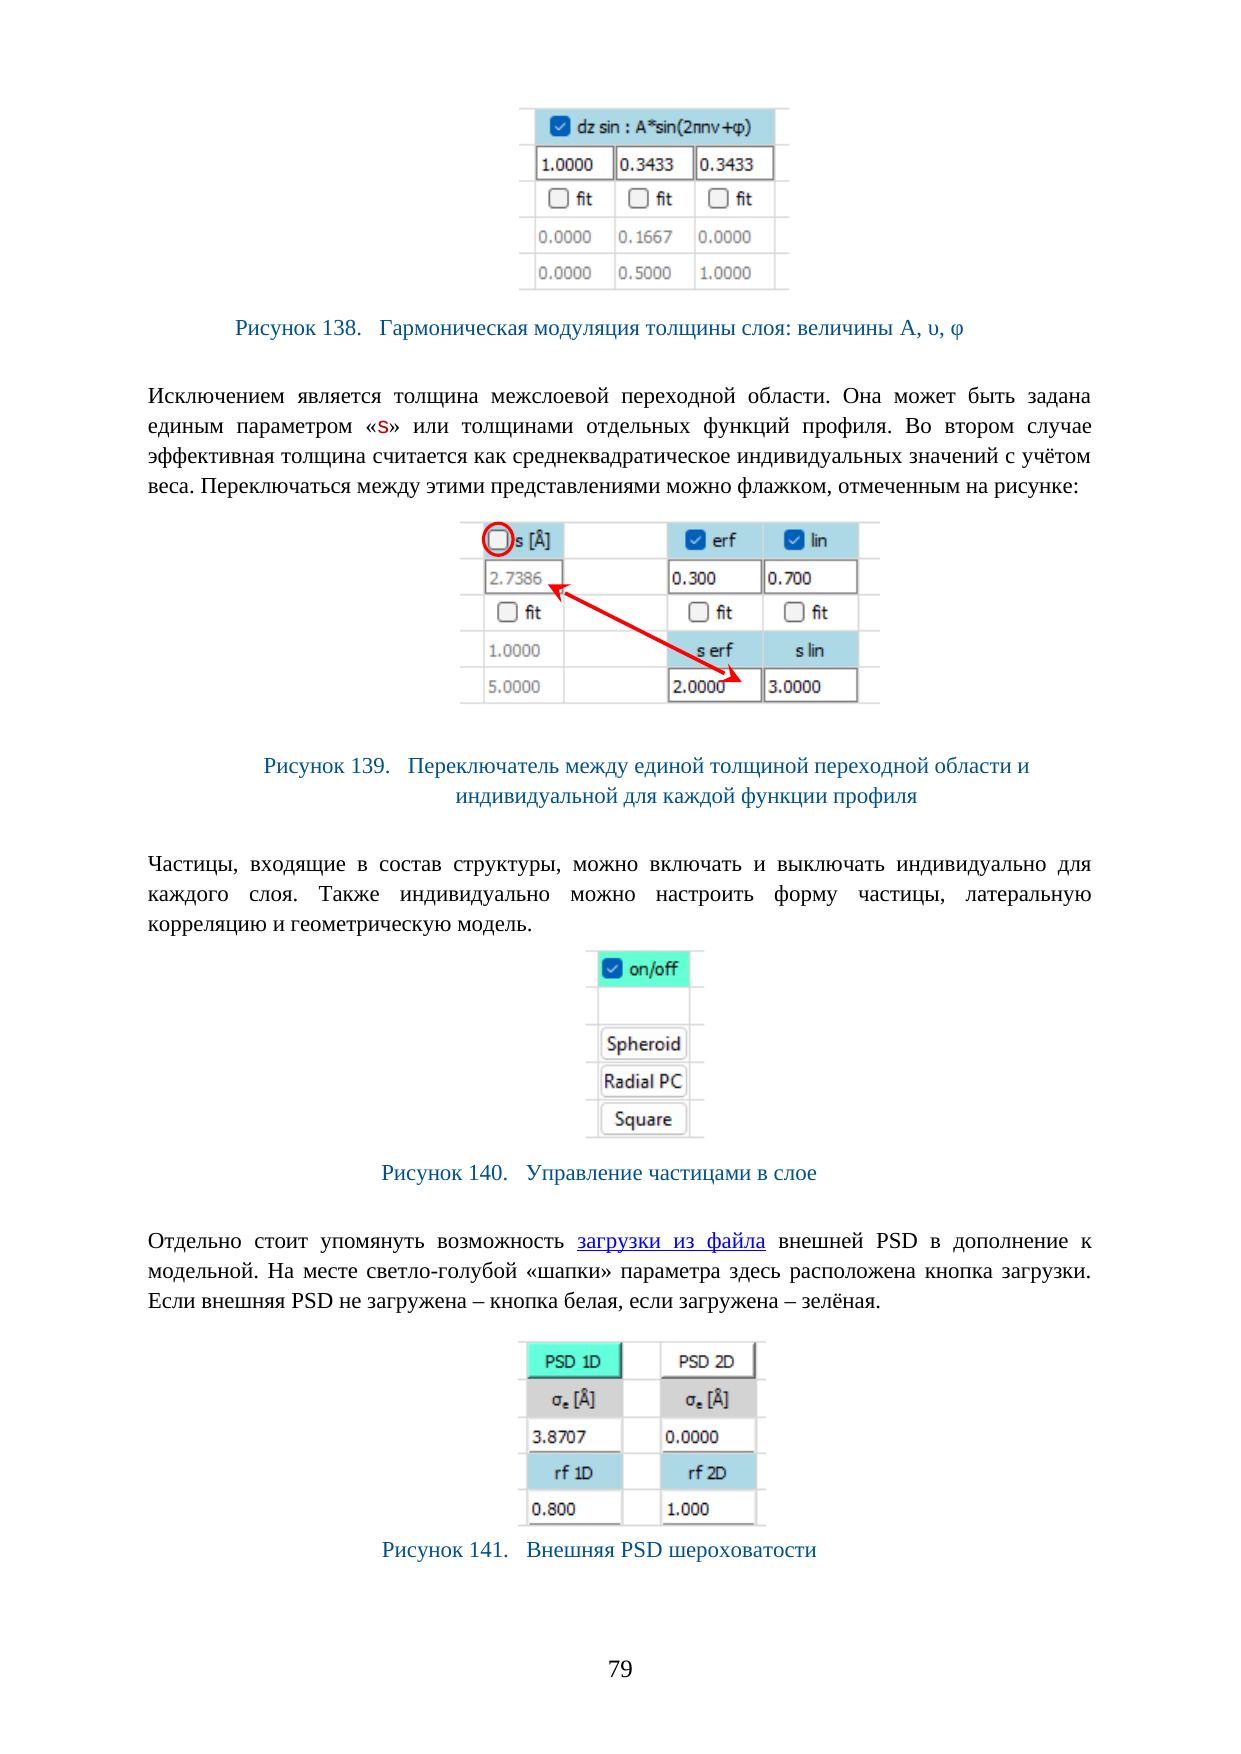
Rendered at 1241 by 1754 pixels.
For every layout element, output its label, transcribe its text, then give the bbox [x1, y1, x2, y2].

picture [460, 500, 880, 723]
text Исключением является толщина межслоевой переходной области. Она может быть задана единым параметром «s» или толщинами отдельных функций профиля. Во втором случае эффективная толщина считается как среднеквадратическое индивидуальных значений с учётом веса. Переключаться между этими представлениями можно флажком, отмеченным на рисунке: [148, 382, 1093, 499]
picture [585, 938, 705, 1151]
list Гармоническая модуляция толщины слоя: величины A, υ, φ [178, 133, 1093, 341]
text Отдельно стоит упомянуть возможность загрузки из файла внешней PSD в дополнение к модельной. На месте светло-голубой «шапки» параметра здесь расположена кнопка загрузки. Если внешняя PSD не загружена – кнопка белая, если загружена – зелёная. [148, 1227, 1093, 1313]
picture [519, 91, 790, 303]
picture [517, 1332, 767, 1536]
list Внешняя PSD шероховатости [178, 1355, 1093, 1562]
list Управление частицами в слое [178, 978, 1093, 1185]
text Частицы, входящие в состав структуры, можно включать и выключать индивидуально для каждого слоя. Также индивидуально можно настроить форму частицы, латеральную корреляцию и геометрическую модель. [148, 850, 1093, 936]
